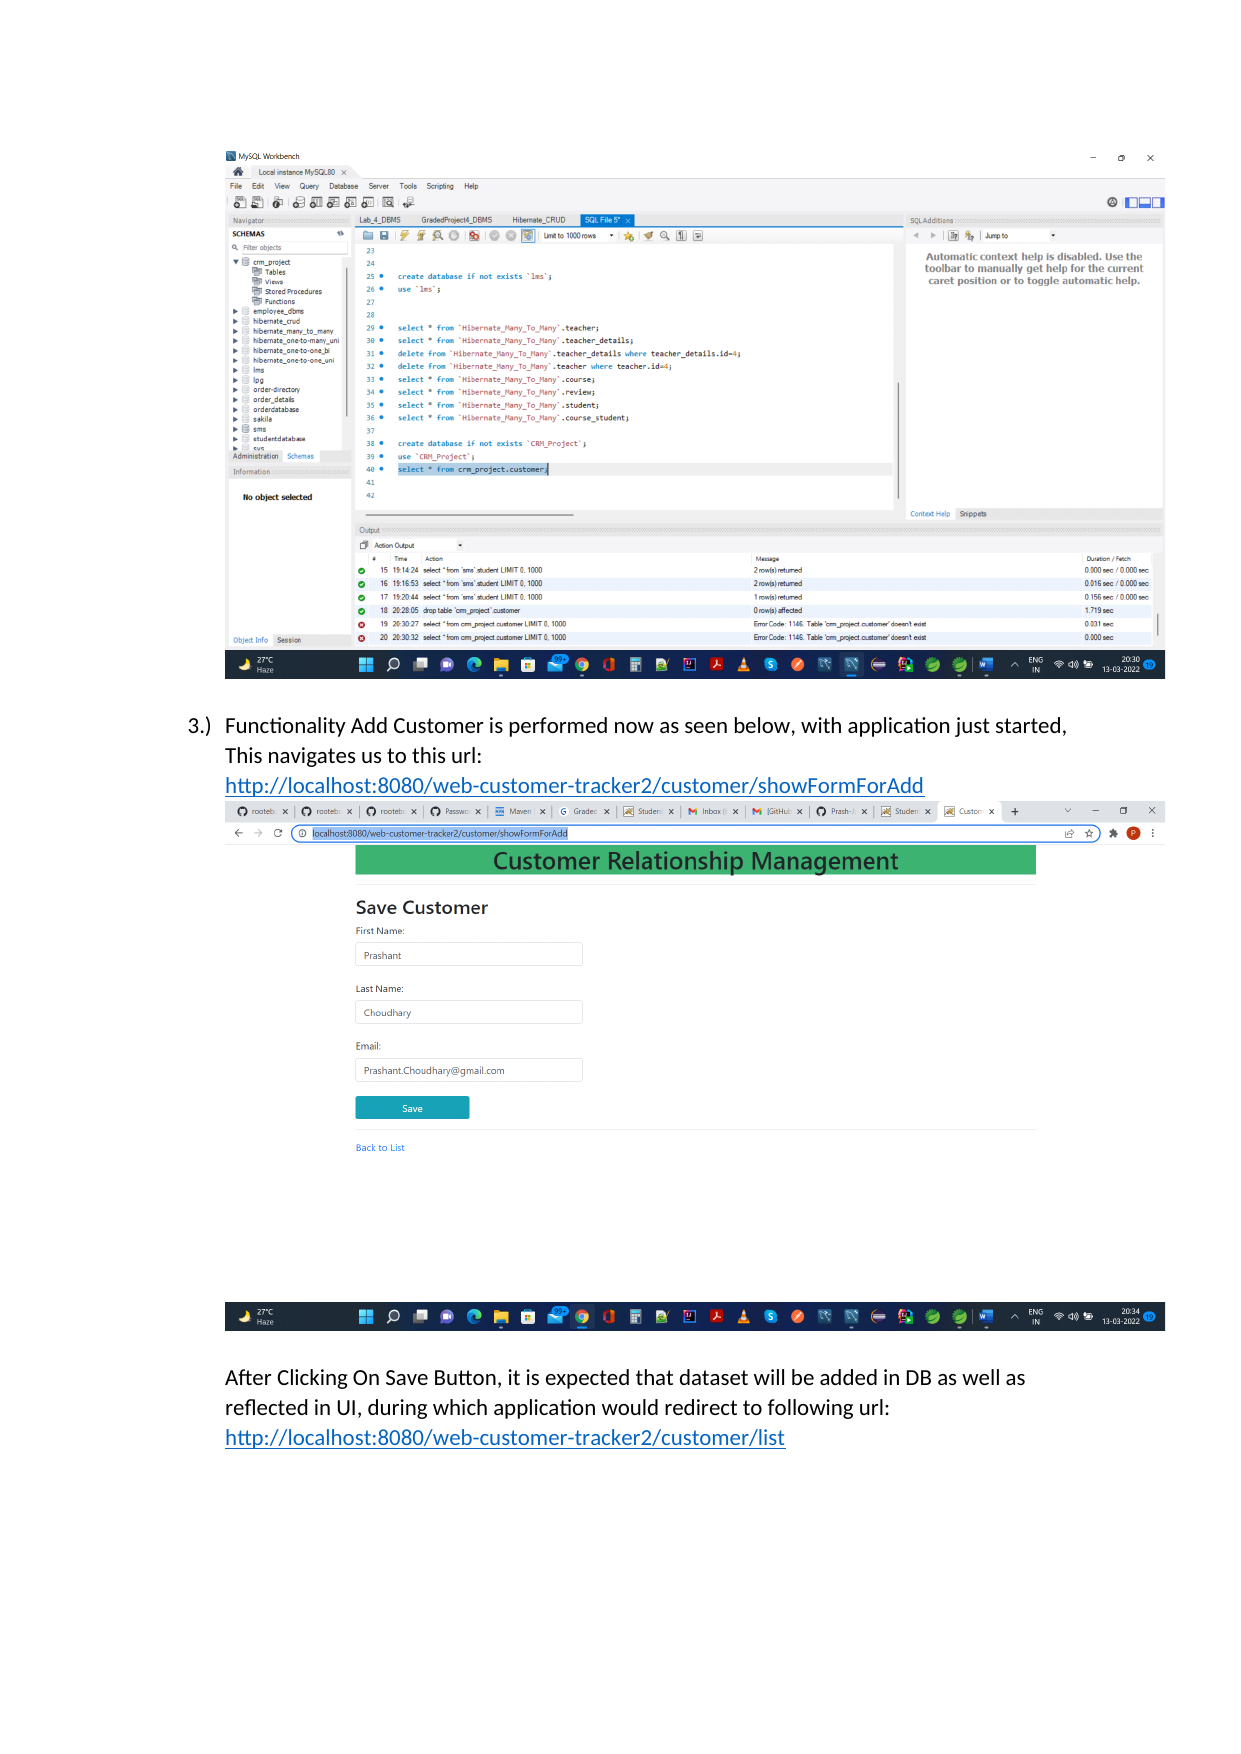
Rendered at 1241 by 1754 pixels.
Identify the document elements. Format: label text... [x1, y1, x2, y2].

list http://localhost:8080/web-customer-tracker2/customer/list [225, 1423, 1090, 1452]
list Functionality Add Customer is performed now as seen below, with application just started, [187, 711, 1090, 739]
list After Clicking On Save Button, it is expected that dataset will be added in DB as well as reflected in UI, during which application would redirect to following url: [225, 1363, 1090, 1421]
picture [225, 150, 1166, 679]
list This navigates us to this url: [225, 741, 1090, 769]
picture [225, 801, 1166, 1331]
list http://localhost:8080/web-customer-tracker2/customer/showFormForAdd [225, 772, 1090, 800]
